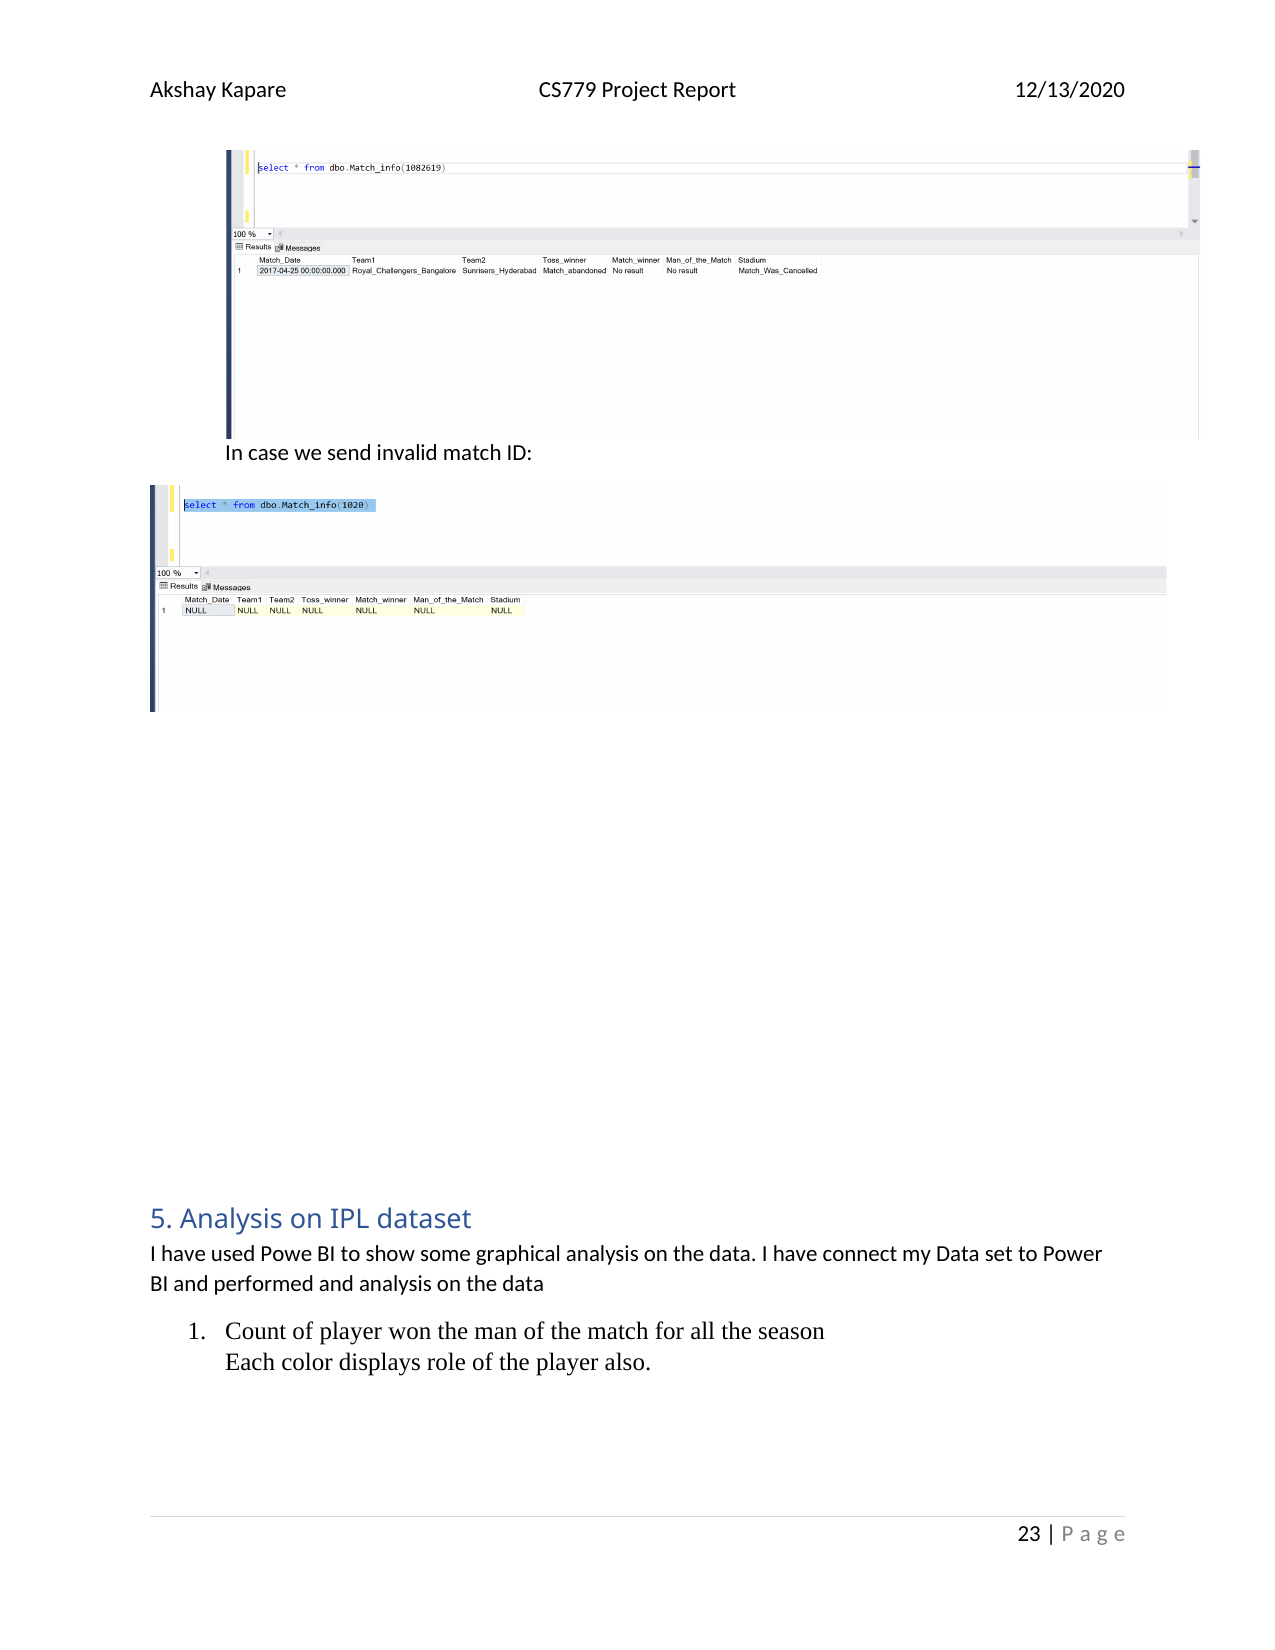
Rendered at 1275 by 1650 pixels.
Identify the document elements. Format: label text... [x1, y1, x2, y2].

list Each color displays role of the player also. [225, 1347, 1125, 1376]
picture [150, 485, 1167, 712]
text I have used Powe BI to show some graphical analysis on the data. I have connect my Data set to Power BI and performed and analysis on the data [150, 1239, 1125, 1297]
picture [225, 150, 1200, 439]
subtitle 5. Analysis on IPL dataset [150, 1199, 1125, 1236]
list Count of player won the man of the match for all the season [187, 1316, 1125, 1345]
text In case we send invalid match ID: [150, 438, 1125, 466]
